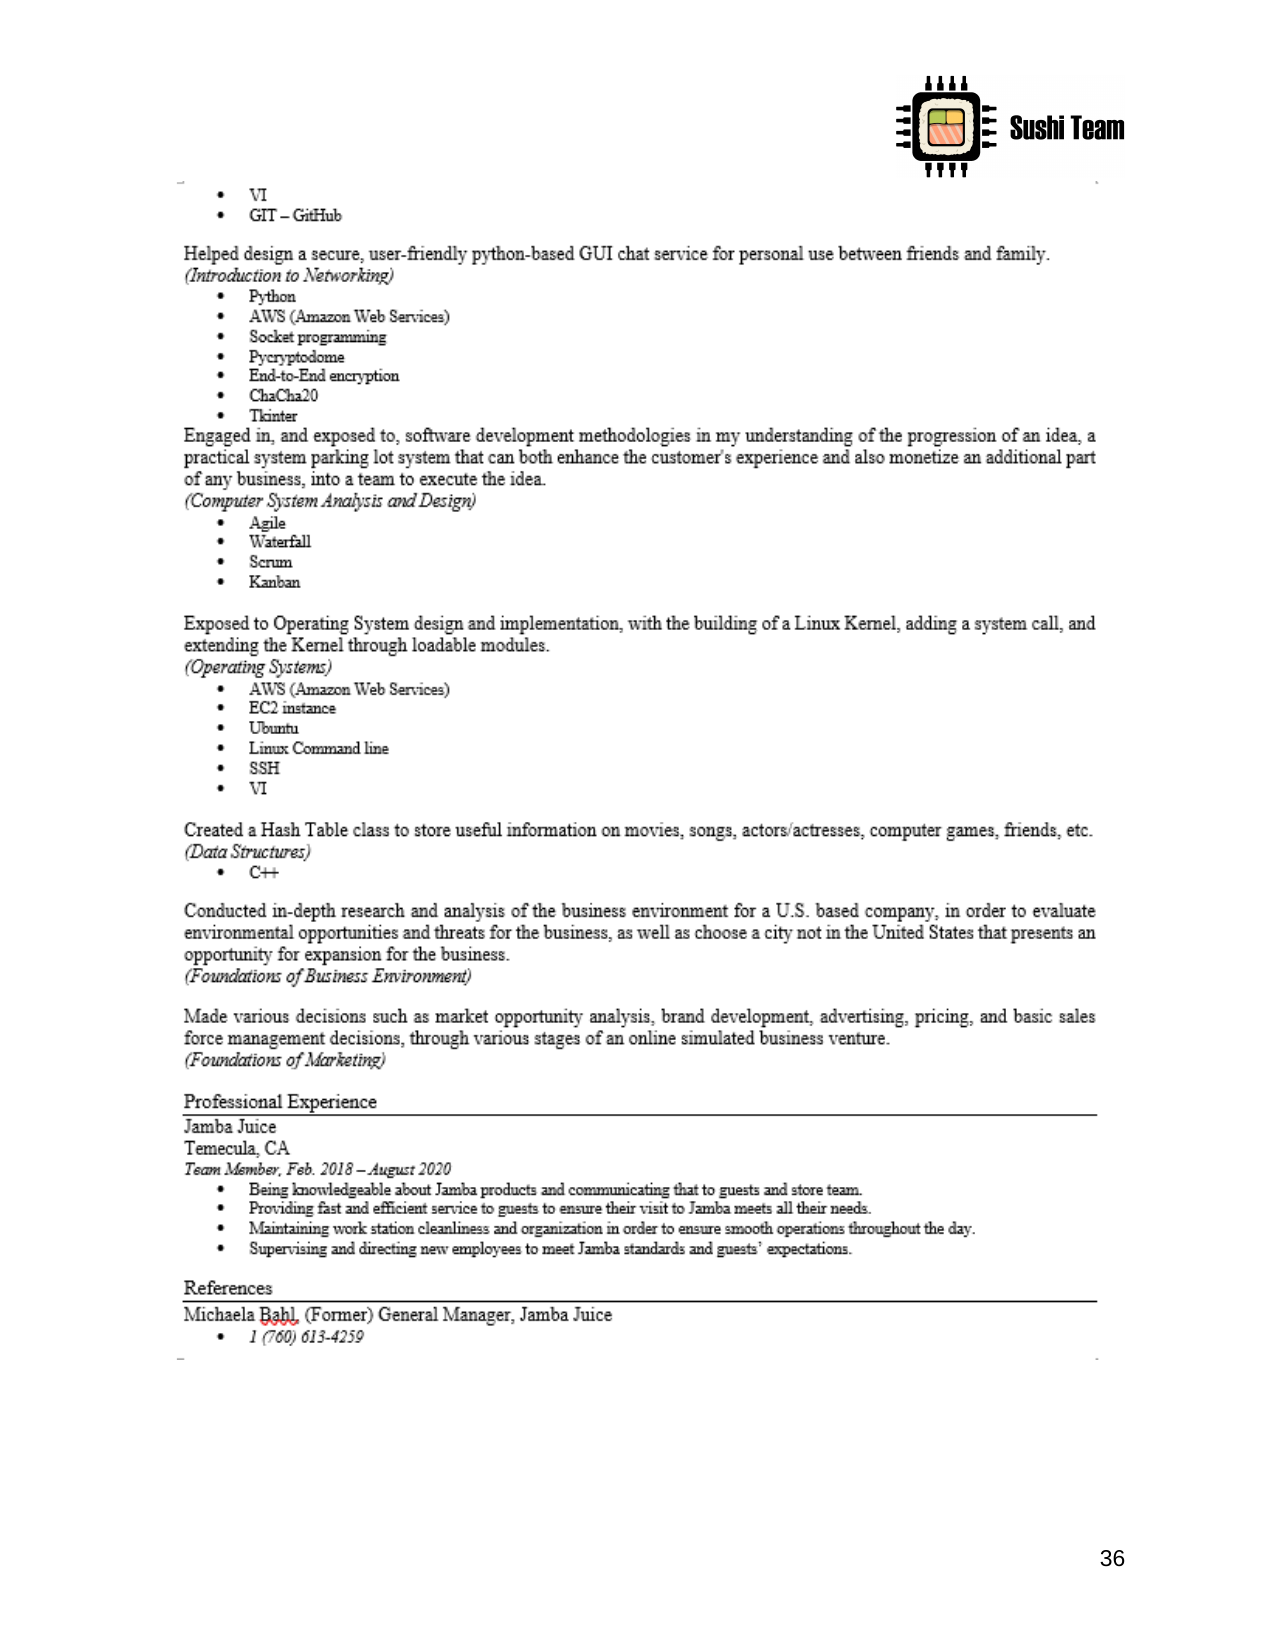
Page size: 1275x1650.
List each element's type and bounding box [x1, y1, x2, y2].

picture [176, 181, 1099, 1360]
picture [895, 75, 1125, 178]
